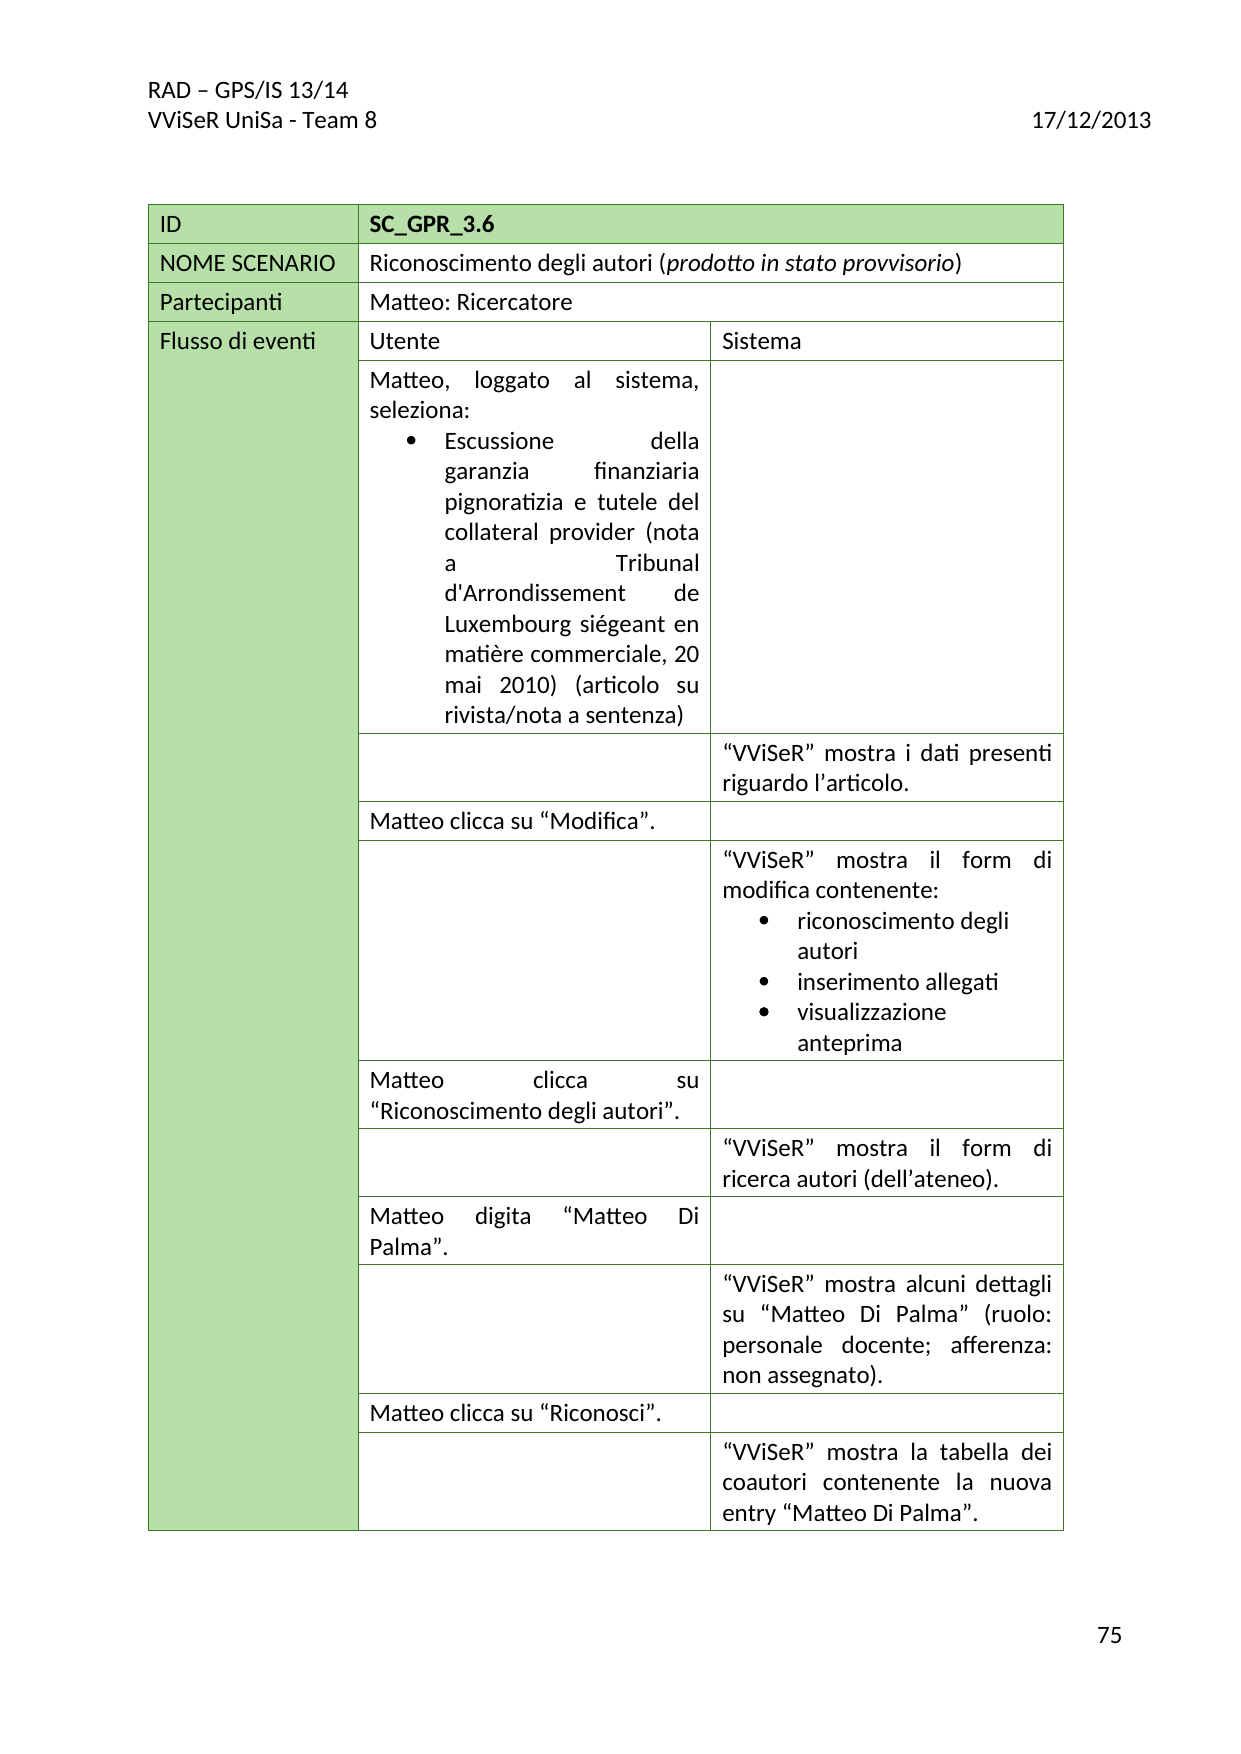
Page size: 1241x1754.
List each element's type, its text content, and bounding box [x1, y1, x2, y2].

table_cell Riconoscimento degli autori (prodotto in stato provvisorio) [359, 244, 1063, 282]
table_cell Utente [359, 322, 710, 360]
table_cell [711, 1061, 1063, 1128]
table_cell Matteo: Ricercatore [359, 283, 1063, 321]
table_cell Matteo clicca su “Riconosci”. [359, 1394, 710, 1432]
table_cell [359, 1433, 710, 1530]
table_cell [359, 734, 710, 801]
table_cell Flusso di eventi [149, 322, 358, 1530]
table_cell “VViSeR” mostra alcuni dettagli su “Matteo Di Palma” (ruolo: personale docente; afferenza: non assegnato). [711, 1265, 1063, 1393]
table_cell Sistema [711, 322, 1063, 360]
table_cell [359, 1265, 710, 1393]
table_cell [711, 1197, 1063, 1264]
table_cell “VViSeR” mostra il form di modifica contenente: riconoscimento degli autori inserimento allegati visualizzazione anteprima [711, 841, 1063, 1060]
table_cell [711, 361, 1063, 733]
table_cell Matteo clicca su “Riconoscimento degli autori”. [359, 1061, 710, 1128]
table_cell “VViSeR” mostra il form di ricerca autori (dell’ateneo). [711, 1129, 1063, 1196]
table_cell [711, 802, 1063, 840]
table_header ID [149, 205, 358, 243]
table_cell Matteo, loggato al sistema, seleziona: Escussione della garanzia finanziaria pignoratizia e tutele del collateral provider (nota a Tribunal d'Arrondissement de Luxembourg siégeant en matière commerciale, 20 mai 2010) (articolo su rivista/nota a sentenza) [359, 361, 710, 733]
table_header SC_GPR_3.6 [359, 205, 1063, 243]
table_cell Matteo clicca su “Modifica”. [359, 802, 710, 840]
table_cell Matteo digita “Matteo Di Palma”. [359, 1197, 710, 1264]
table_cell [359, 1129, 710, 1196]
table_cell [359, 841, 710, 1060]
table_cell Partecipanti [149, 283, 358, 321]
table_cell [711, 1394, 1063, 1432]
table_cell NOME SCENARIO [149, 244, 358, 282]
table_cell “VViSeR” mostra i dati presenti riguardo l’articolo. [711, 734, 1063, 801]
table_cell “VViSeR” mostra la tabella dei coautori contenente la nuova entry “Matteo Di Palma”. [711, 1433, 1063, 1530]
